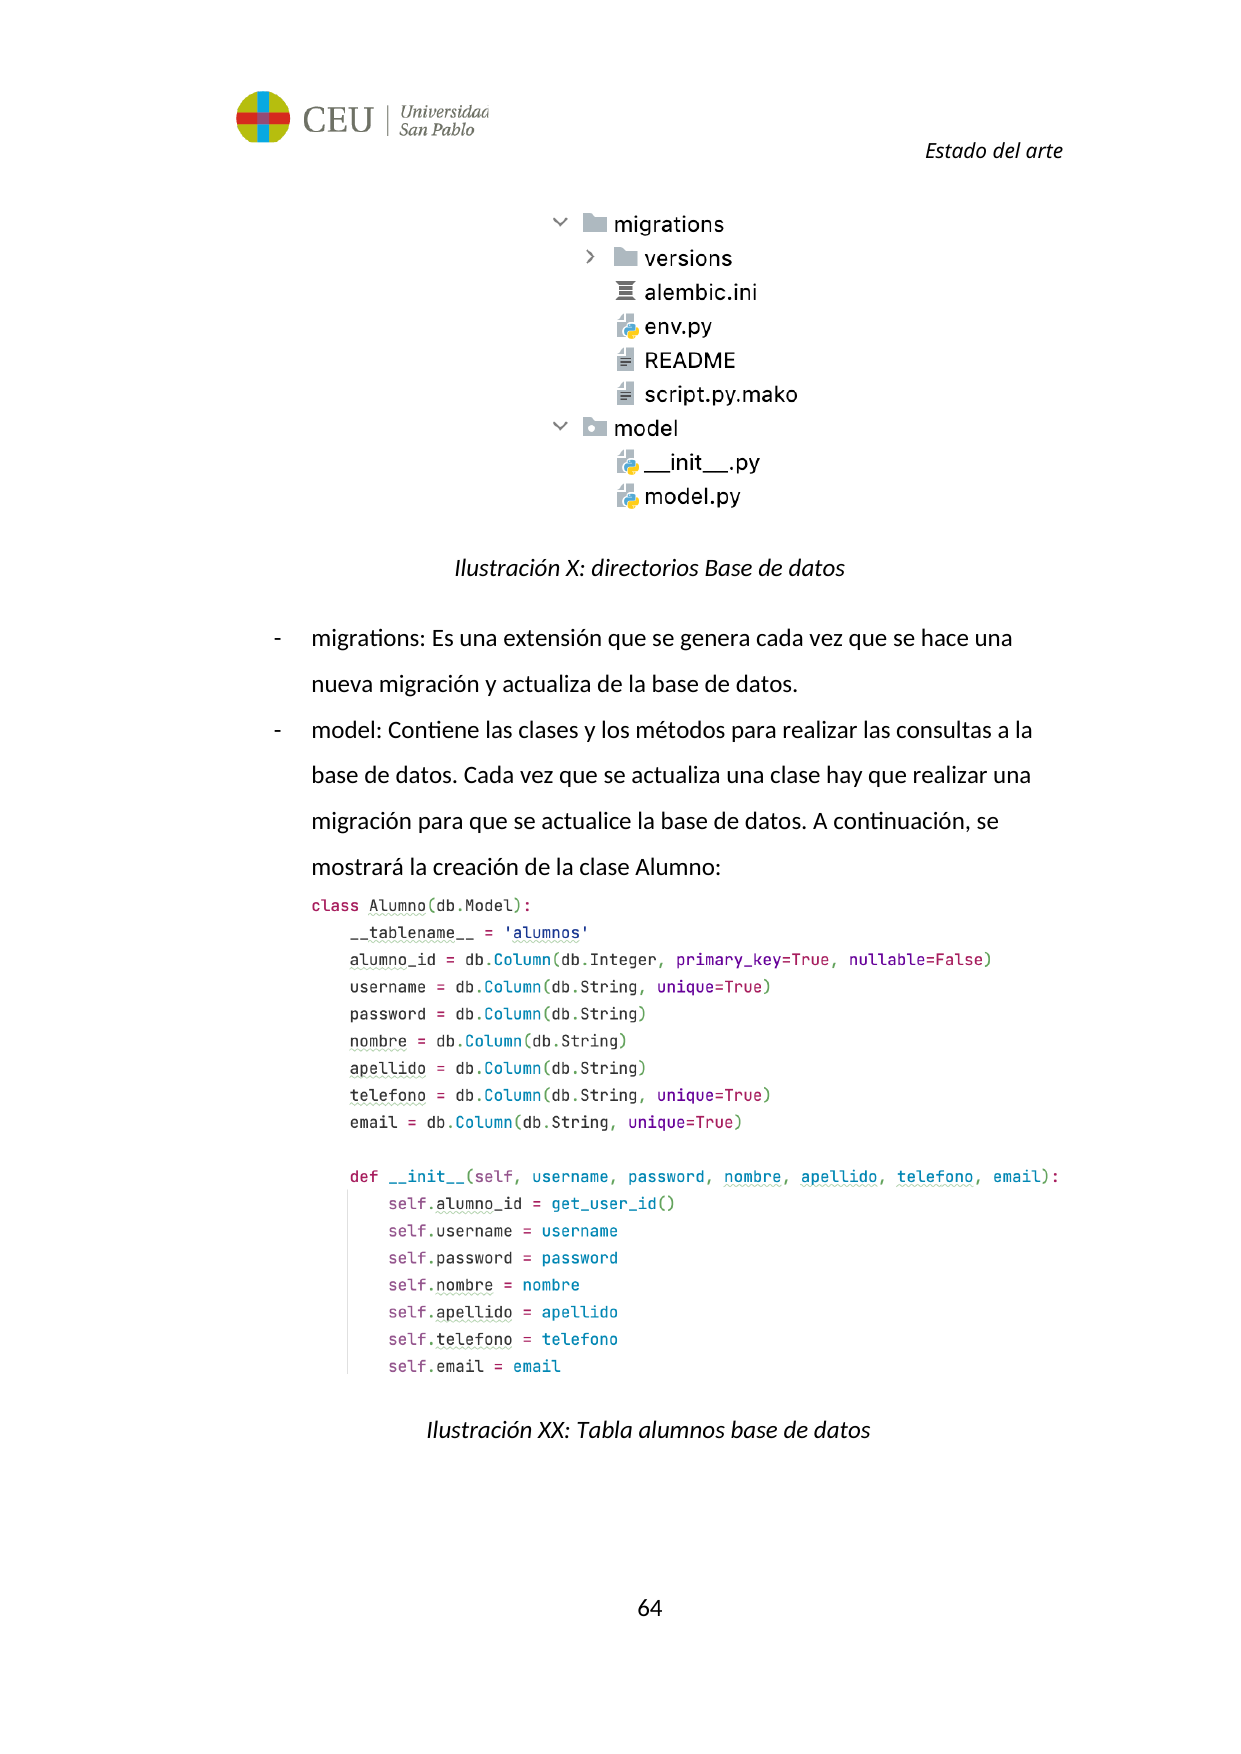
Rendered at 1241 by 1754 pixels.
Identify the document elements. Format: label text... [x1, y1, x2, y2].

text Ilustración XX: Tabla alumnos base de datos [236, 1414, 1063, 1444]
text Ilustración X: directorios Base de datos [236, 552, 1063, 582]
list migrations: Es una extensión que se genera cada vez que se hace una nueva migración y actualiza de la base de datos. [274, 622, 1063, 699]
list model: Contiene las clases y los métodos para realizar las consultas a la base de datos. Cada vez que se actualiza una clase hay que realizar una migración para que se actualice la base de datos. A continuación, se mostrará la creación de la clase Alumno: [274, 714, 1063, 882]
picture [311, 896, 1058, 1374]
picture [235, 89, 489, 143]
picture [481, 206, 951, 512]
